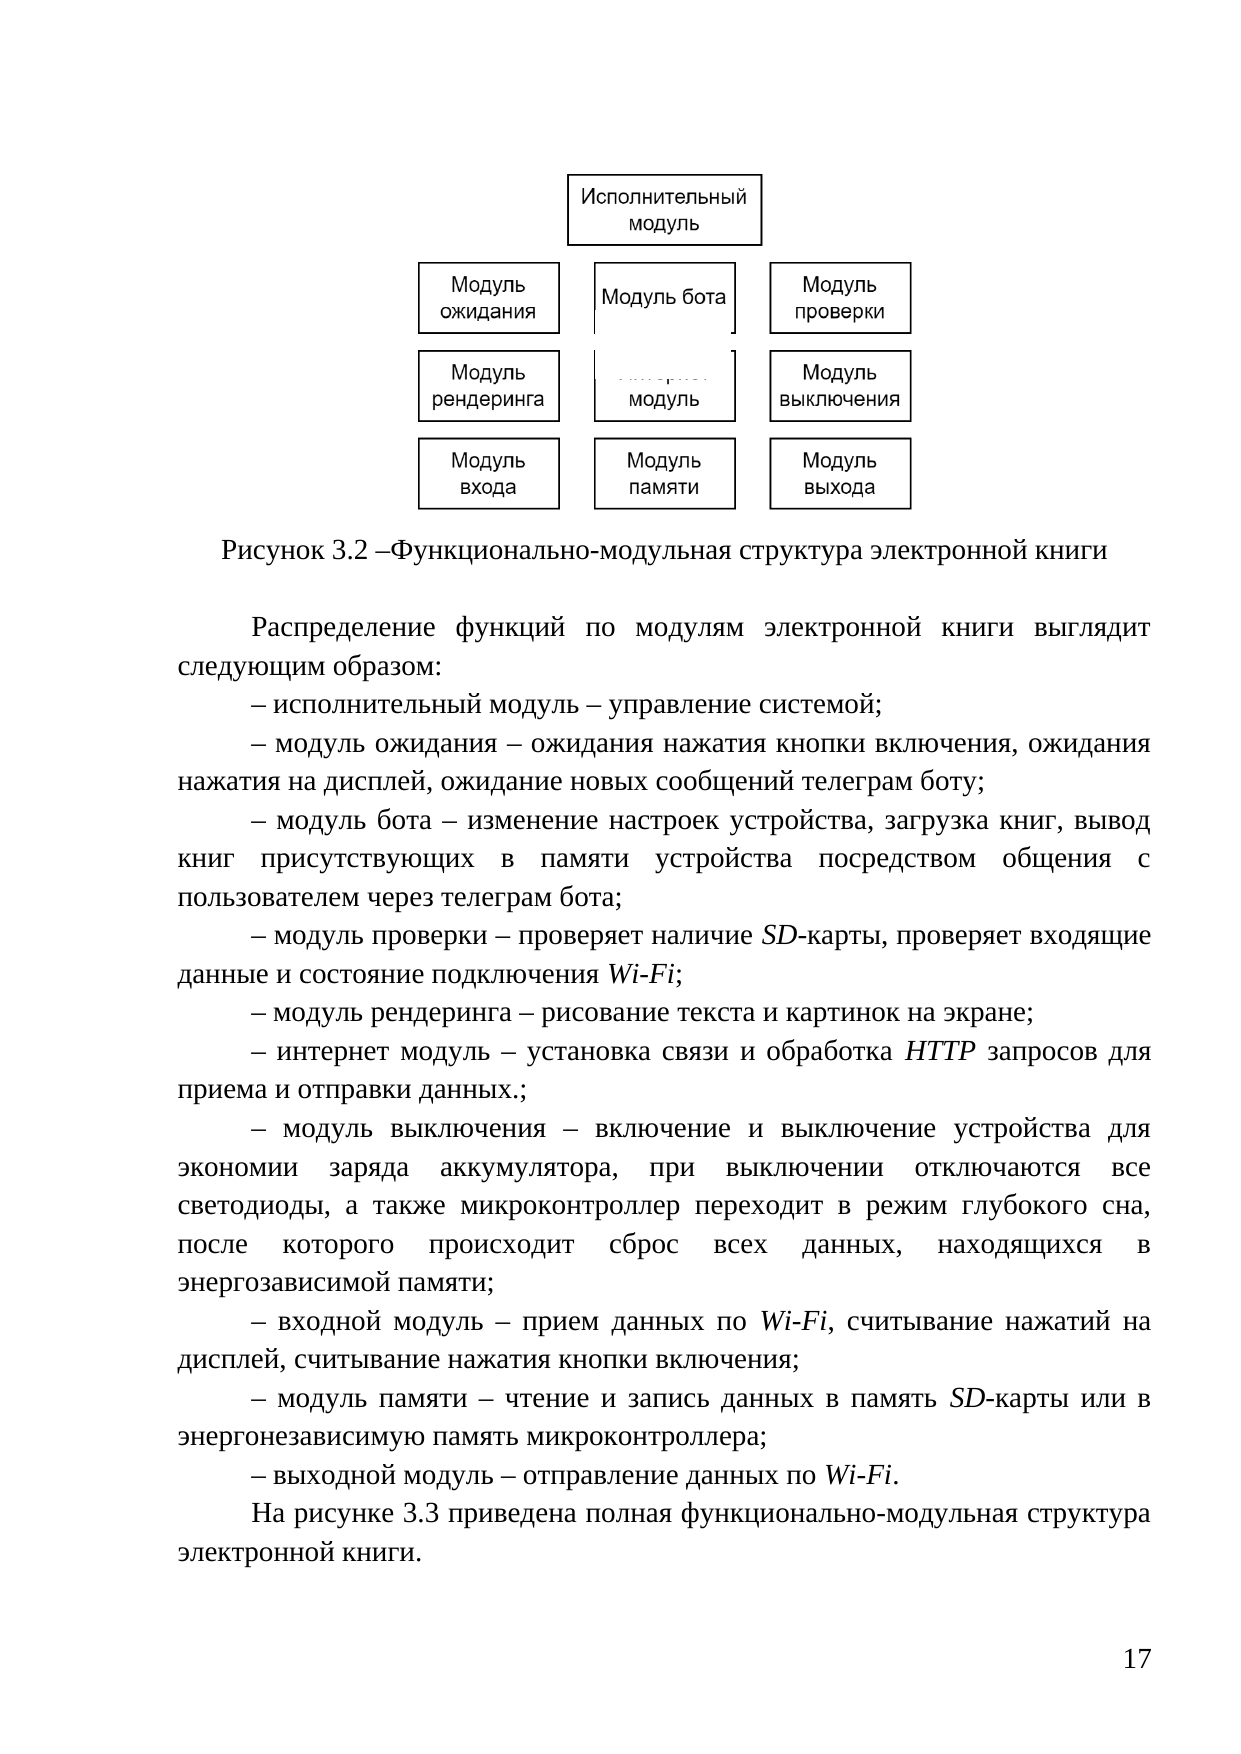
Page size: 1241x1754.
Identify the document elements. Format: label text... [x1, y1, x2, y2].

text – модуль памяти – чтение и запись данных в память SD-карты или в энергонезависимую память микроконтроллера; [177, 1380, 1152, 1452]
text – исполнительный модуль – управление системой; [177, 686, 1152, 720]
text – интернет модуль – установка связи и обработка HTTP запросов для приема и отправки данных.; [177, 1033, 1152, 1105]
text – модуль ожидания – ожидания нажатия кнопки включения, ожидания нажатия на дисплей, ожидание новых сообщений телеграм боту; [177, 725, 1152, 797]
text – модуль бота – изменение настроек устройства, загрузка книг, вывод книг присутствующих в памяти устройства посредством общения с пользователем через телеграм бота; [177, 802, 1152, 912]
text – модуль выключения – включение и выключение устройства для экономии заряда аккумулятора, при выключении отключаются все светодиоды, а также микроконтроллер переходит в режим глубокого сна, после которого происходит сброс всех данных, находящихся в энергозависимой памяти; [177, 1110, 1152, 1298]
text Рисунок 3.2 –Функционально-модульная структура электронной книги [177, 532, 1152, 566]
text – входной модуль – прием данных по Wi-Fi, считывание нажатий на дисплей, считывание нажатия кнопки включения; [177, 1303, 1152, 1375]
text – выходной модуль – отправление данных по Wi-Fi. [177, 1457, 1152, 1491]
text – модуль рендеринга – рисование текста и картинок на экране; [177, 994, 1152, 1028]
text Распределение функций по модулям электронной книги выглядит следующим образом: [177, 609, 1152, 681]
text – модуль проверки – проверяет наличие SD-карты, проверяет входящие данные и состояние подключения Wi-Fi; [177, 917, 1152, 989]
text На рисунке 3.3 приведена полная функционально-модульная структура электронной книги. [177, 1496, 1152, 1568]
picture [400, 156, 929, 527]
